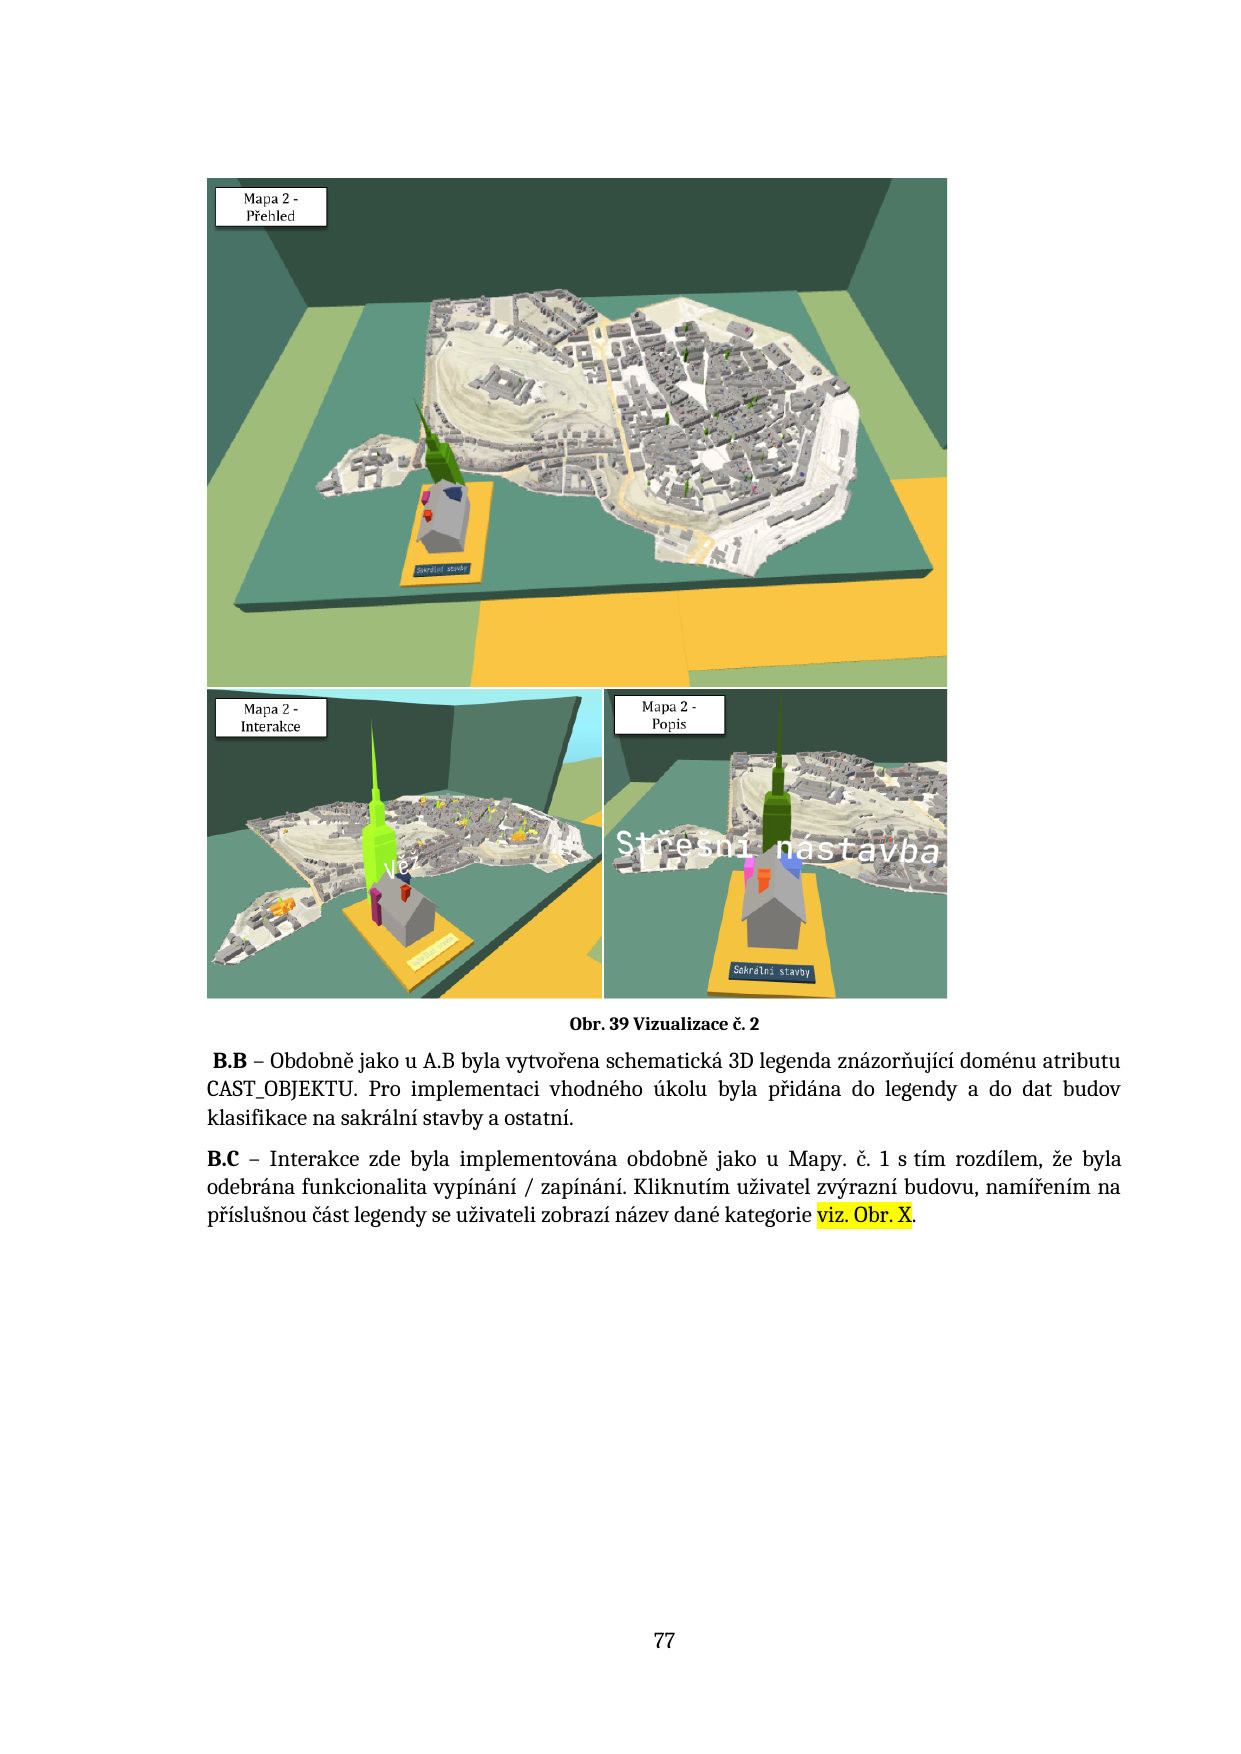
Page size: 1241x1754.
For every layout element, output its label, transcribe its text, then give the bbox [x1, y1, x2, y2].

text B.C – Interakce zde byla implementována obdobně jako u Mapy. č. 1 s tím rozdílem, že byla odebrána funkcionalita vypínání / zapínání. Kliknutím uživatel zvýrazní budovu, namířením na příslušnou část legendy se uživateli zobrazí název dané kategorie viz. Obr. X. [207, 1145, 1122, 1229]
picture [206, 177, 948, 999]
text B.B – Obdobně jako u A.B byla vytvořena schematická 3D legenda znázorňující doménu atributu CAST_OBJEKTU. Pro implementaci vhodného úkolu byla přidána do legendy a do dat budov klasifikace na sakrální stavby a ostatní. [207, 1048, 1122, 1131]
